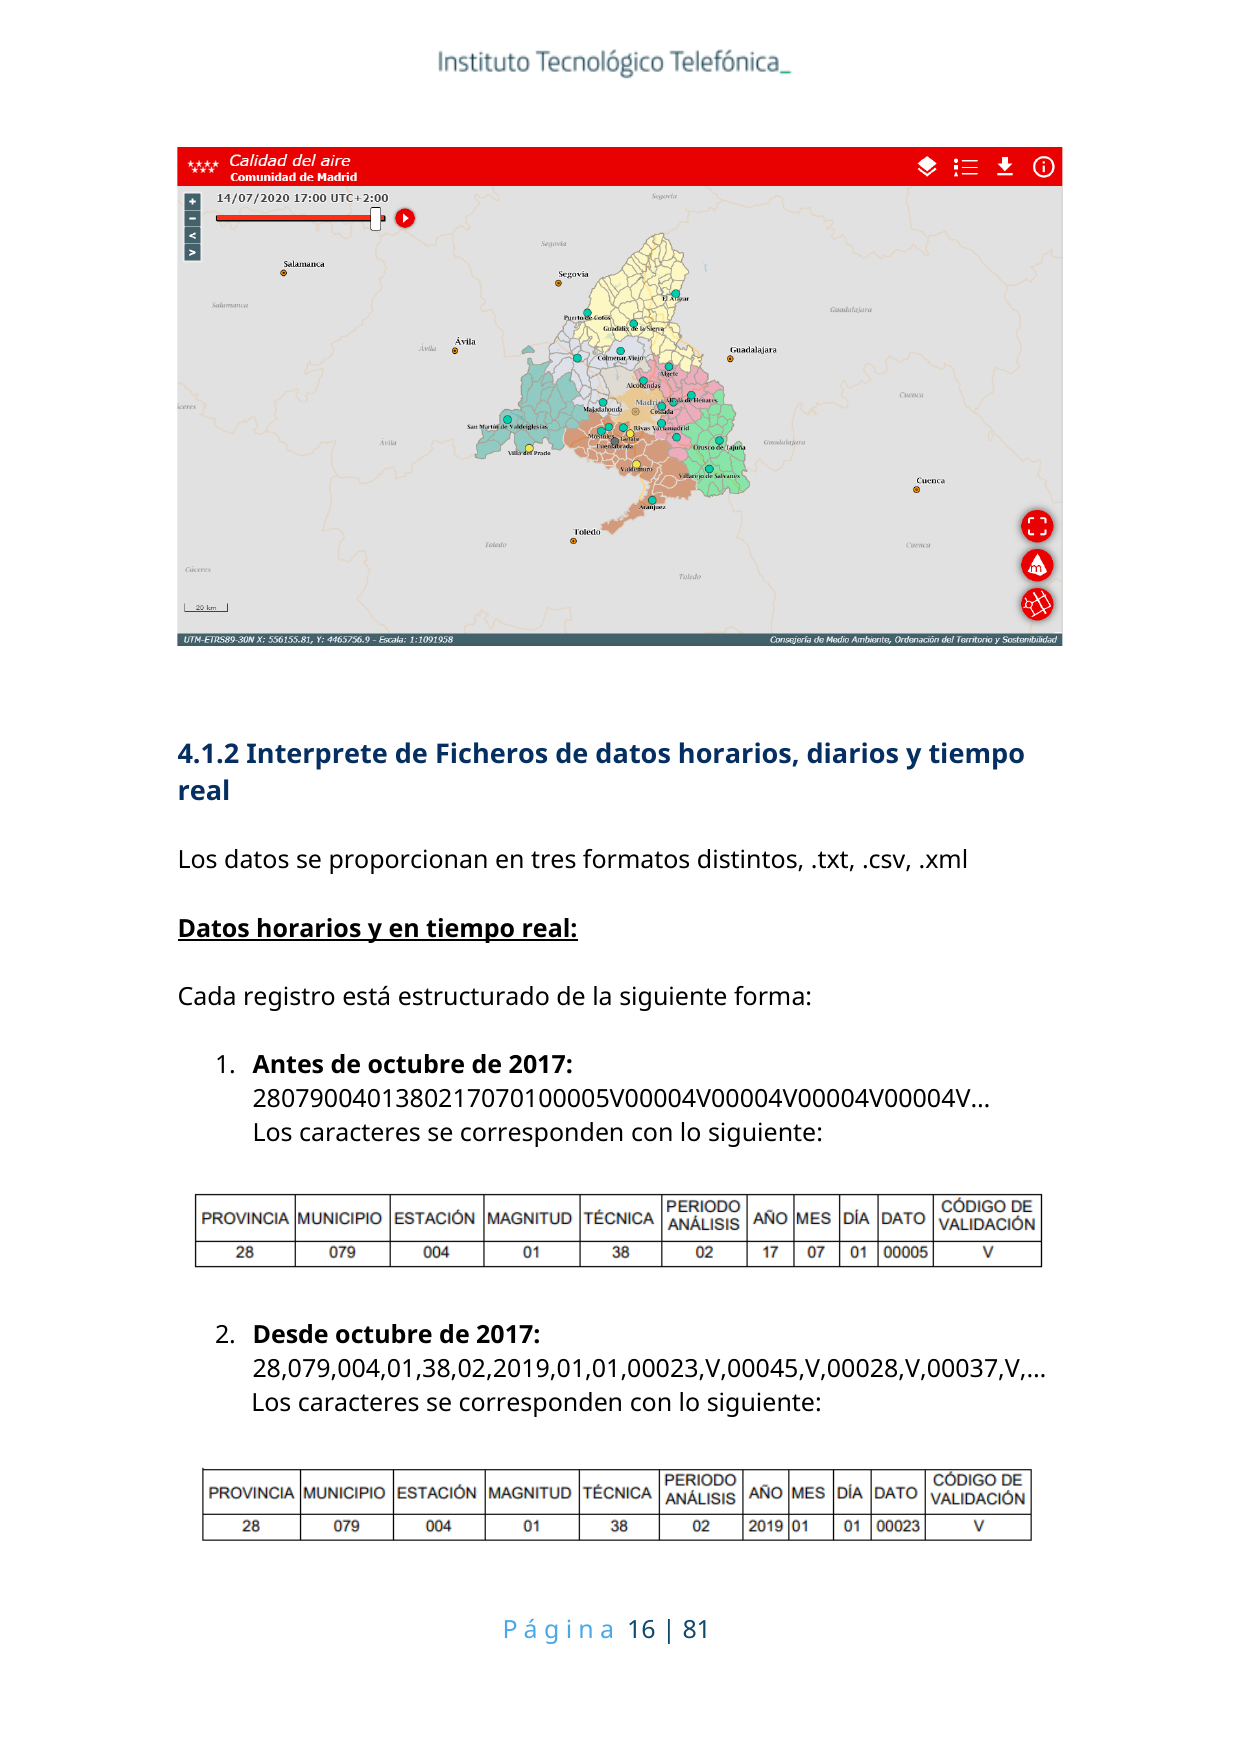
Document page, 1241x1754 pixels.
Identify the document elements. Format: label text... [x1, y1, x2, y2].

text Los caracteres se corresponden con lo siguiente: [252, 1115, 1063, 1149]
picture [177, 1182, 1057, 1283]
text Cada registro está estructurado de la siguiente forma: [177, 978, 1063, 1012]
text Los caracteres se corresponden con lo siguiente: [177, 1385, 1063, 1419]
list Antes de octubre de 2017: 2807900401380217070100005V00004V00004V00004V00004V… [215, 1047, 1063, 1115]
picture [433, 29, 807, 83]
subtitle 4.1.2 Interprete de Ficheros de datos horarios, diarios y tiempo real [177, 734, 1063, 808]
picture [177, 1453, 1034, 1556]
text Datos horarios y en tiempo real: [177, 910, 1063, 944]
picture [177, 147, 1063, 646]
list Desde octubre de 2017: 28,079,004,01,38,02,2019,01,01,00023,V,00045,V,00028,V,00037,V,… [215, 1317, 1063, 1385]
text Los datos se proporcionan en tres formatos distintos, .txt, .csv, .xml [177, 842, 1063, 876]
